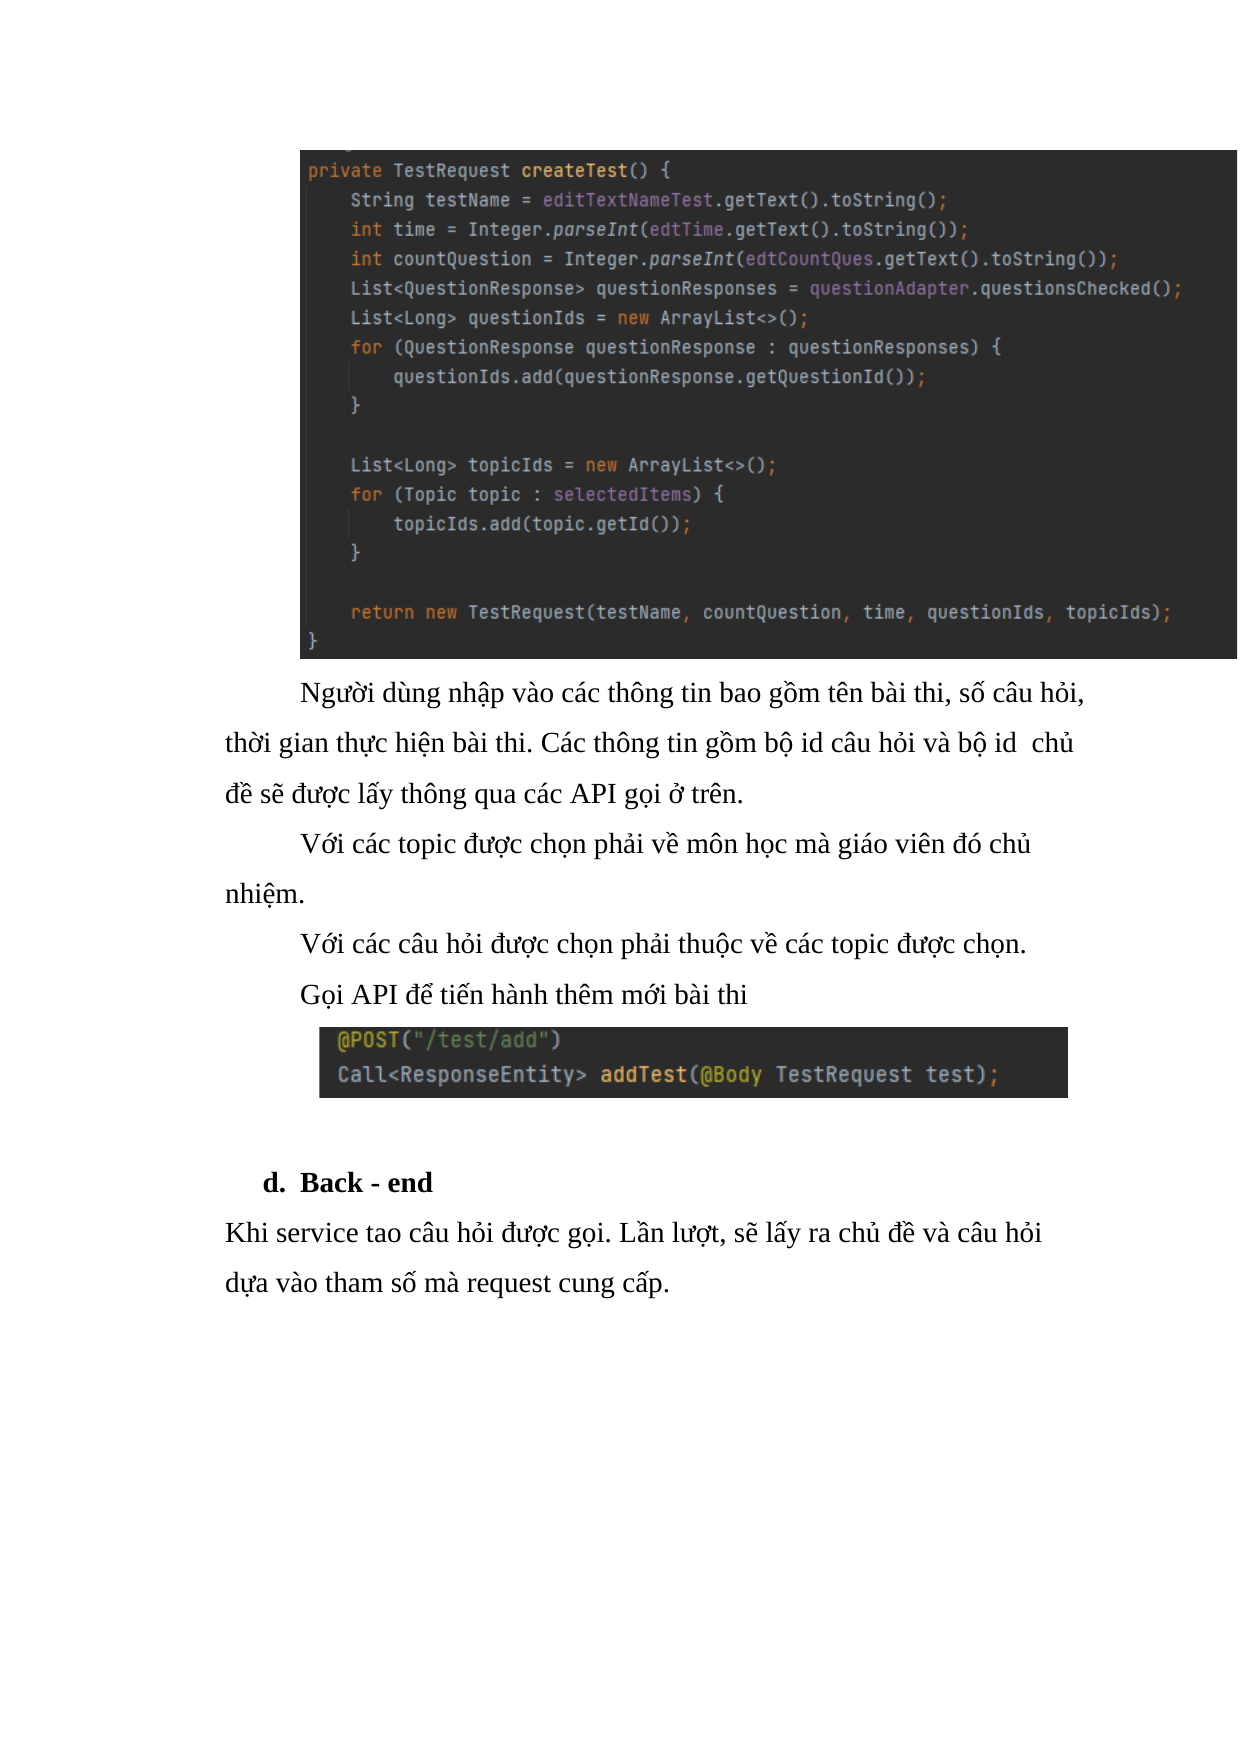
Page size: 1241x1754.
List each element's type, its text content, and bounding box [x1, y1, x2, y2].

text Gọi API để tiến hành thêm mới bài thi [225, 977, 1087, 1011]
text Với các câu hỏi được chọn phải thuộc về các topic được chọn. [225, 927, 1087, 960]
text Khi service tao câu hỏi được gọi. Lần lượt, sẽ lấy ra chủ đề và câu hỏi dựa vào tham số mà request cung cấp. [225, 1215, 1087, 1299]
picture [319, 1027, 1068, 1098]
list Back - end [262, 1165, 1087, 1198]
picture [300, 150, 1238, 659]
text Với các topic được chọn phải về môn học mà giáo viên đó chủ nhiệm. [225, 826, 1087, 910]
text Người dùng nhập vào các thông tin bao gồm tên bài thi, số câu hỏi, thời gian thực hiện bài thi. Các thông tin gồm bộ id câu hỏi và bộ id chủ đề sẽ được lấy thông qua các API gọi ở trên. [225, 675, 1087, 809]
